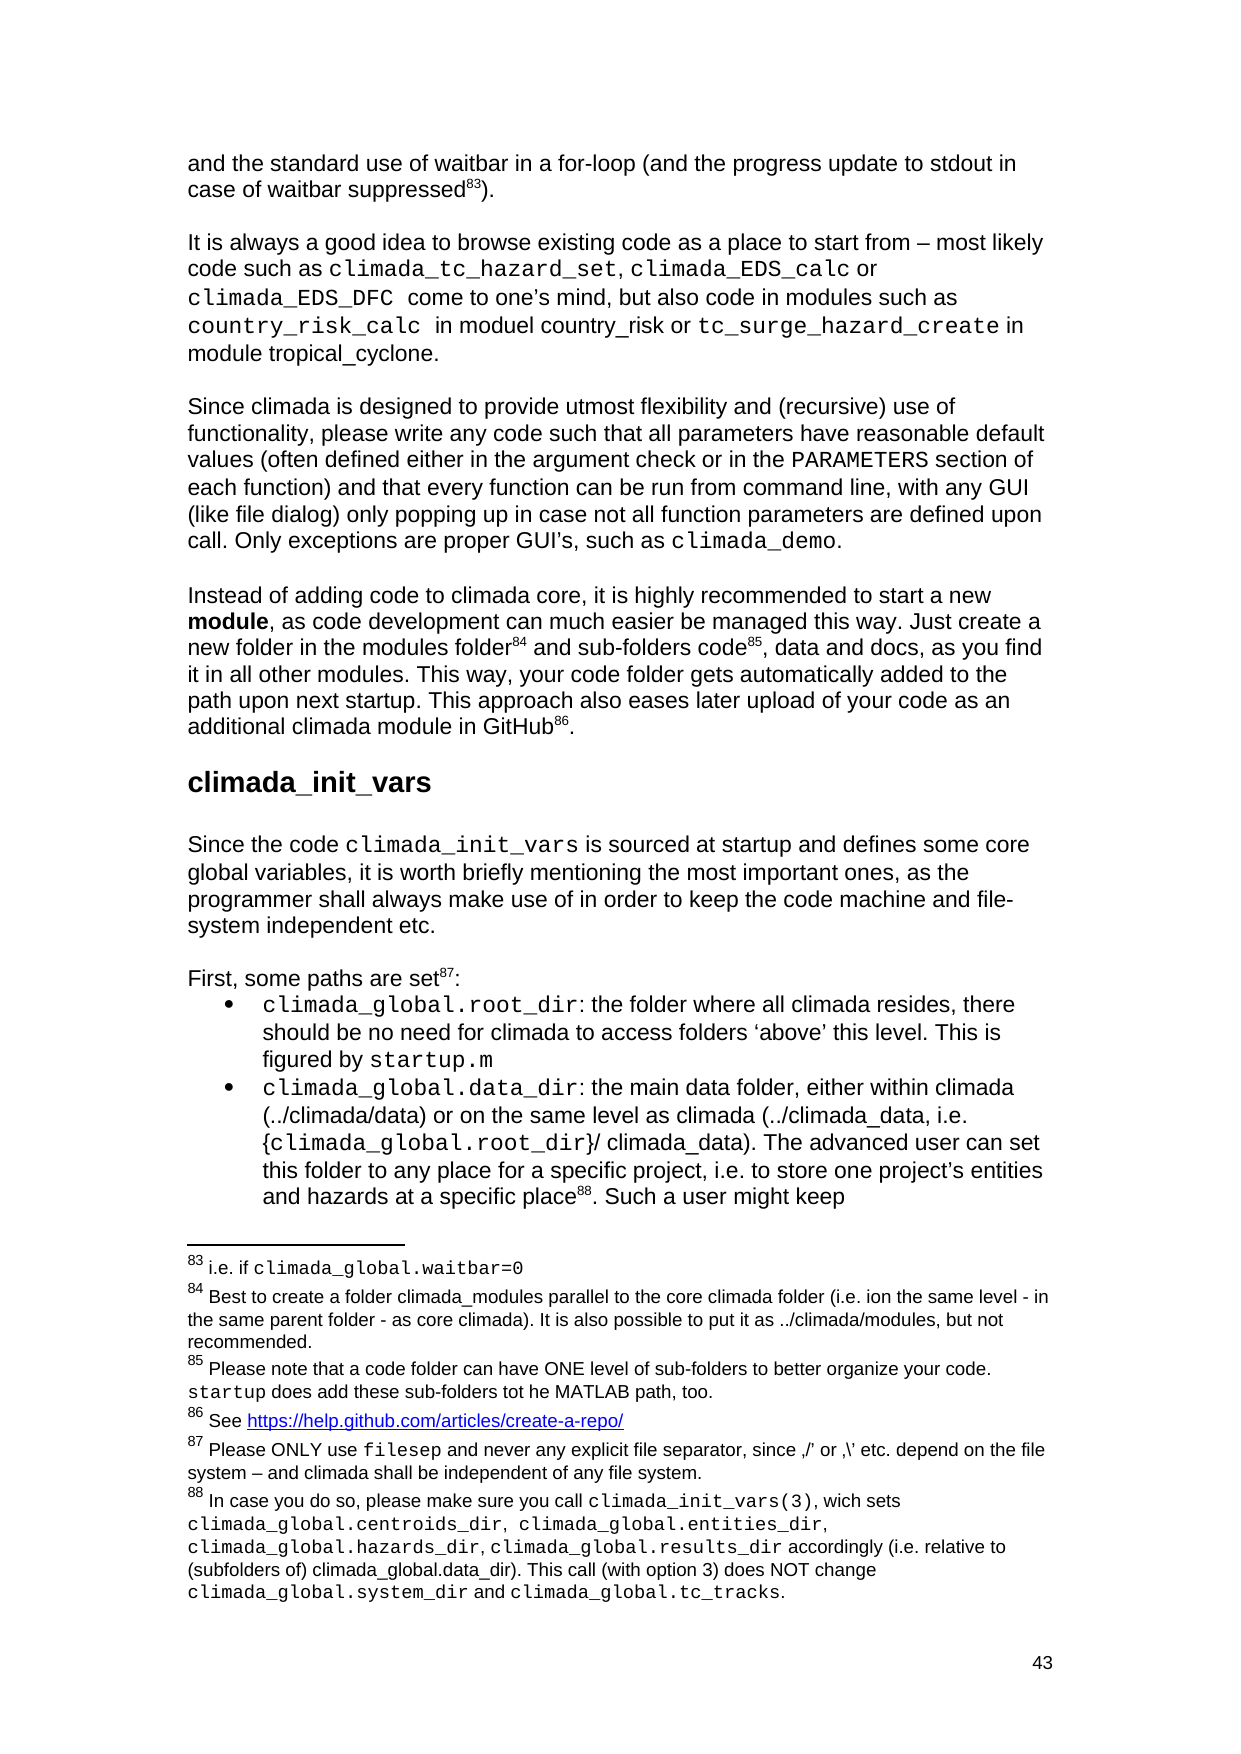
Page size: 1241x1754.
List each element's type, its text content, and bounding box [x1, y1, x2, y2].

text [187, 150, 1053, 203]
text First, some paths are set: [187, 964, 1053, 991]
text Since the code climada_init_vars is sourced at startup and defines some core global variables, it is worth briefly mentioning the most important ones, as the programmer shall always make use of in order to keep the code machine and file-system independent etc. [187, 831, 1053, 938]
text It is always a good idea to browse existing code as a place to start from – most likely code such as climada_tc_hazard_set, climada_EDS_calc or climada_EDS_DFC come to one’s mind, but also code in modules such as country_risk_calc in moduel country_risk or tc_surge_hazard_create in module tropical_cyclone. [187, 229, 1053, 367]
text Since climada is designed to provide utmost flexibility and (recursive) use of functionality, please write any code such that all parameters have reasonable default values (often defined either in the argument check or in the PARAMETERS section of each function) and that every function can be run from command line, with any GUI (like file dialog) only popping up in case not all function parameters are defined upon call. Only exceptions are proper GUI’s, such as climada_demo. [187, 393, 1053, 555]
subtitle climada_init_vars [187, 765, 1053, 798]
text Instead of adding code to climada core, it is highly recommended to start a new module, as code development can much easier be managed this way. Just create a new folder in the modules folder and sub-folders code, data and docs, as you find it in all other modules. This way, your code folder gets automatically added to the path upon next startup. This approach also eases later upload of your code as an additional climada module in GitHub. [187, 582, 1053, 740]
list climada_global.data_dir: the main data folder, either within climada (../climada/data) or on the same level as climada (../climada_data, i.e. {climada_global.root_dir}/ climada_data). The advanced user can set this folder to any place for a specific project, i.e. to store one project’s entities and hazards at a specific place. Such a user might keep climada_global.system_dir unchanged, as system files are very unlikely to be project-specific. [225, 1074, 1053, 1210]
list climada_global.root_dir: the folder where all climada resides, there should be no need for climada to access folders ‘above’ this level. This is figured by startup.m [225, 991, 1053, 1074]
